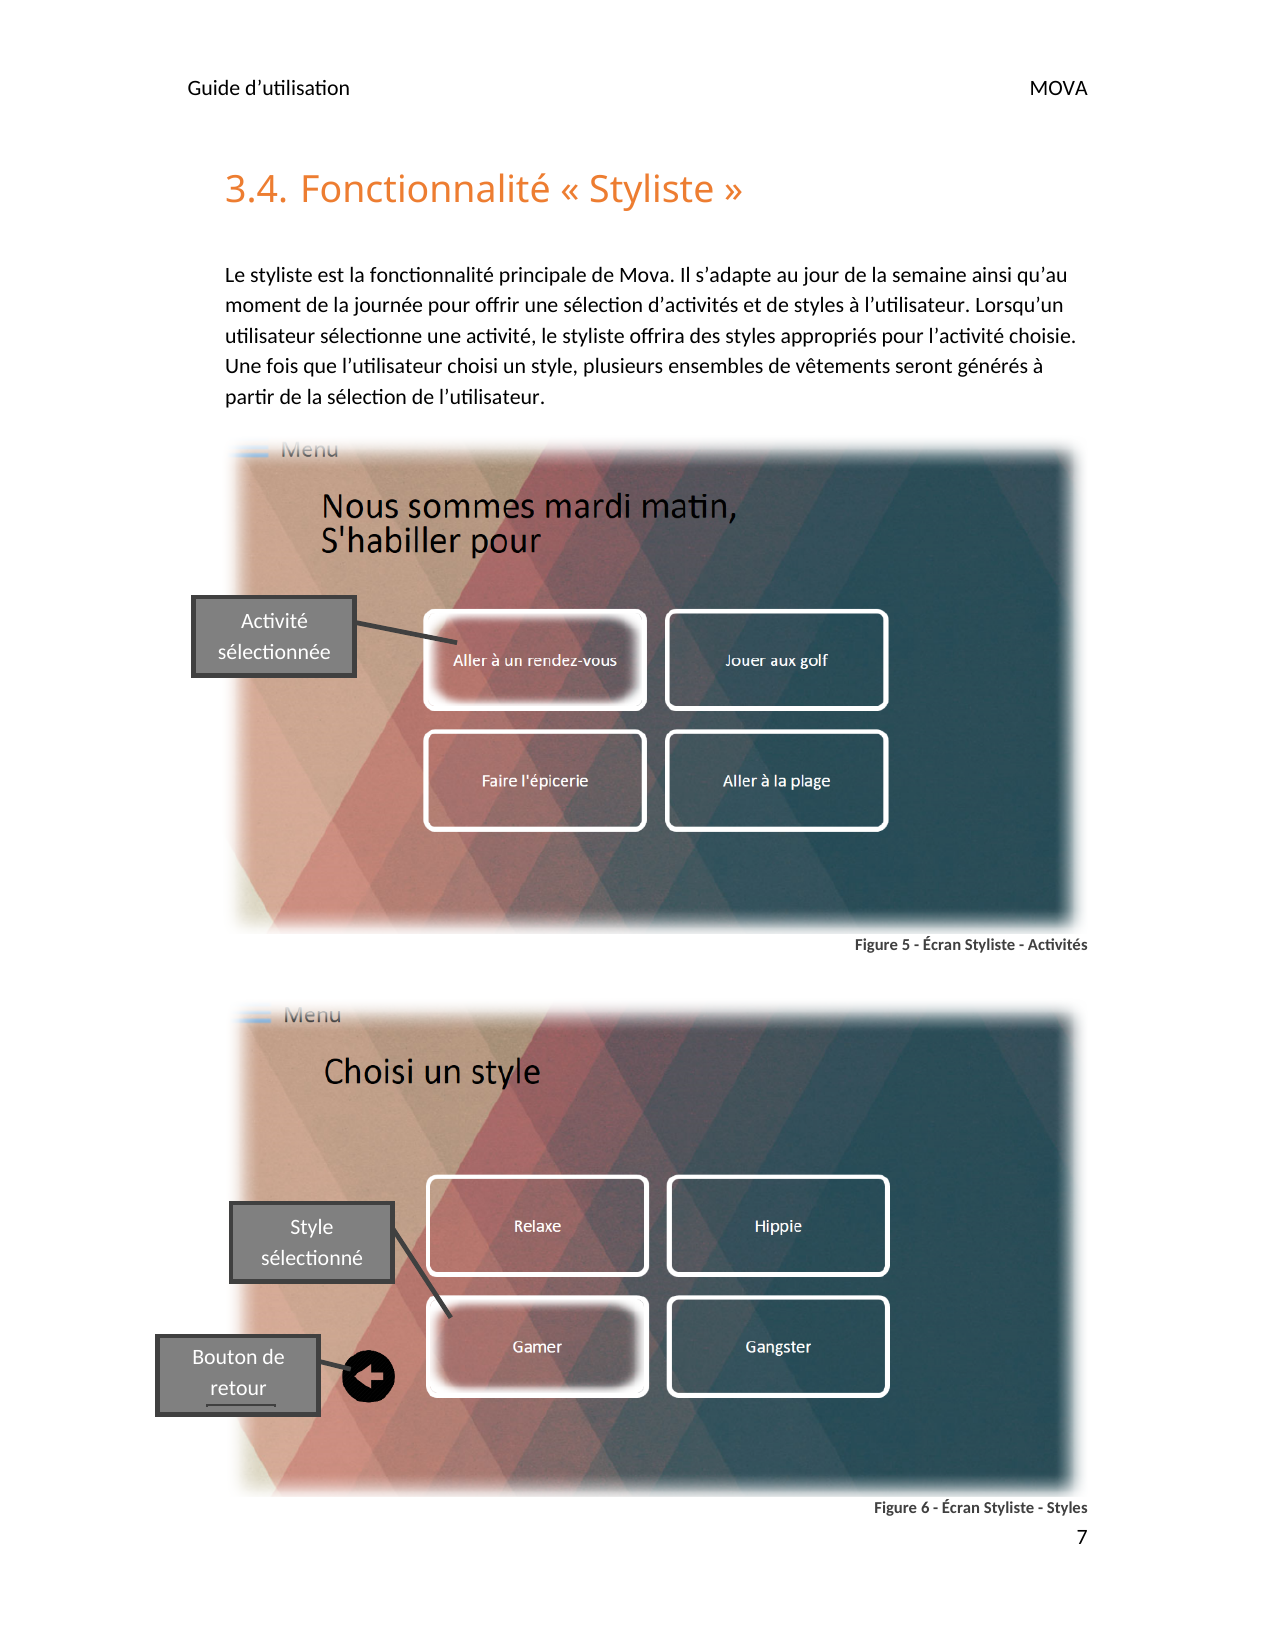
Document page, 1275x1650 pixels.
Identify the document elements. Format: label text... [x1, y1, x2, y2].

picture [254, 1027, 1059, 1477]
subtitle Fonctionnalité « Styliste » [225, 162, 1087, 213]
picture [250, 464, 1059, 913]
text Le styliste est la fonctionnalité principale de Mova. Il s’adapte au jour de la semaine ainsi qu’au moment de la journée pour offrir une sélection d’activités et de styles à l’utilisateur. Lorsqu’un utilisateur sélectionne une activité, le styliste offrira des styles appropriés pour l’activité choisie. Une fois que l’utilisateur choisi un style, plusieurs ensembles de vêtements seront générés à partir de la sélection de l’utilisateur. [225, 261, 1087, 410]
